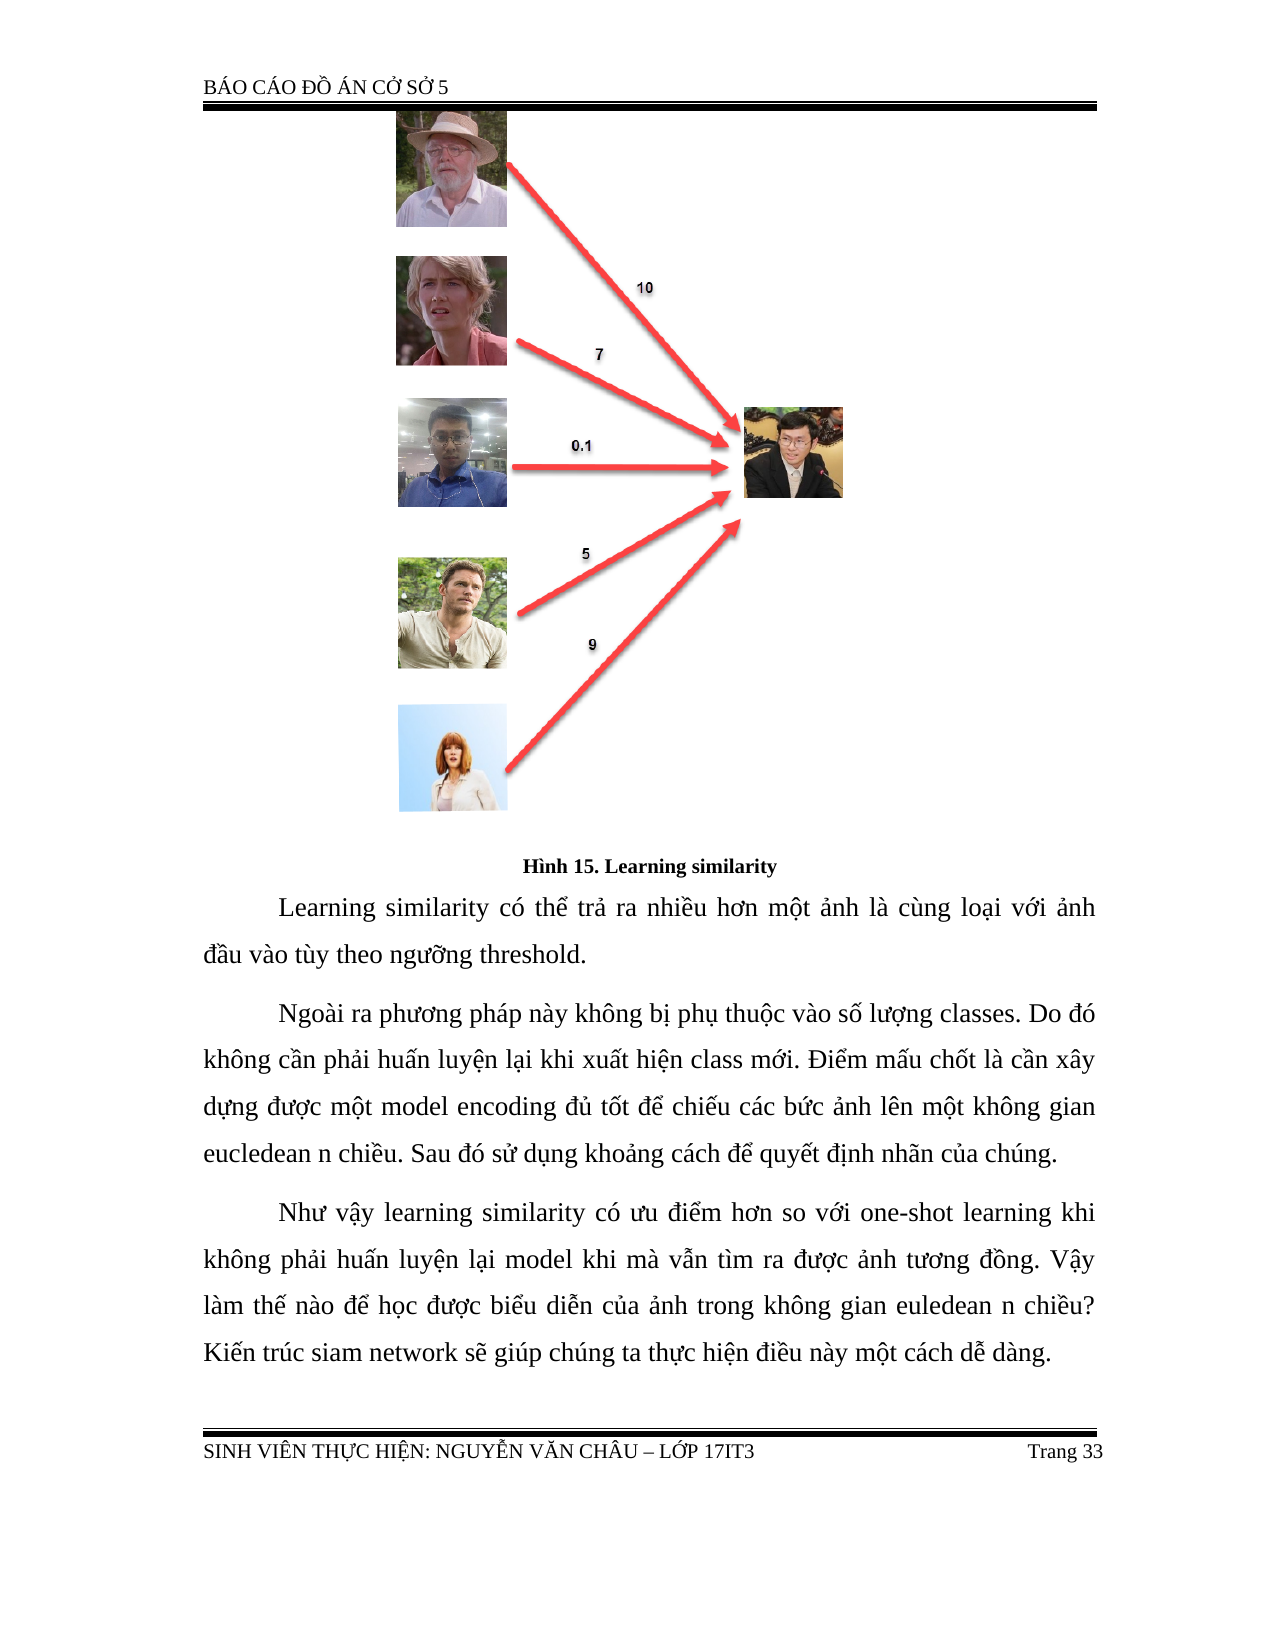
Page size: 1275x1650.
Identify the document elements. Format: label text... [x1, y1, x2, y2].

text Như vậy learning similarity có ưu điểm hơn so với one-shot learning khi không phải huấn luyện lại model khi mà vẫn tìm ra được ảnh tương đồng. Vậy làm thế nào để học được biểu diễn của ảnh trong không gian euledean n chiều? Kiến trúc siam network sẽ giúp chúng ta thực hiện điều này một cách dễ dàng. [203, 1196, 1097, 1367]
text Learning similarity có thể trả ra nhiều hơn một ảnh là cùng loại với ảnh đầu vào tùy theo ngưỡng threshold. [203, 891, 1097, 969]
text Ngoài ra phương pháp này không bị phụ thuộc vào số lượng classes. Do đó không cần phải huấn luyện lại khi xuất hiện class mới. Điểm mấu chốt là cần xây dựng được một model encoding đủ tốt để chiếu các bức ảnh lên một không gian eucledean n chiều. Sau đó sử dụng khoảng cách để quyết định nhãn của chúng. [203, 997, 1097, 1168]
picture [396, 111, 904, 814]
